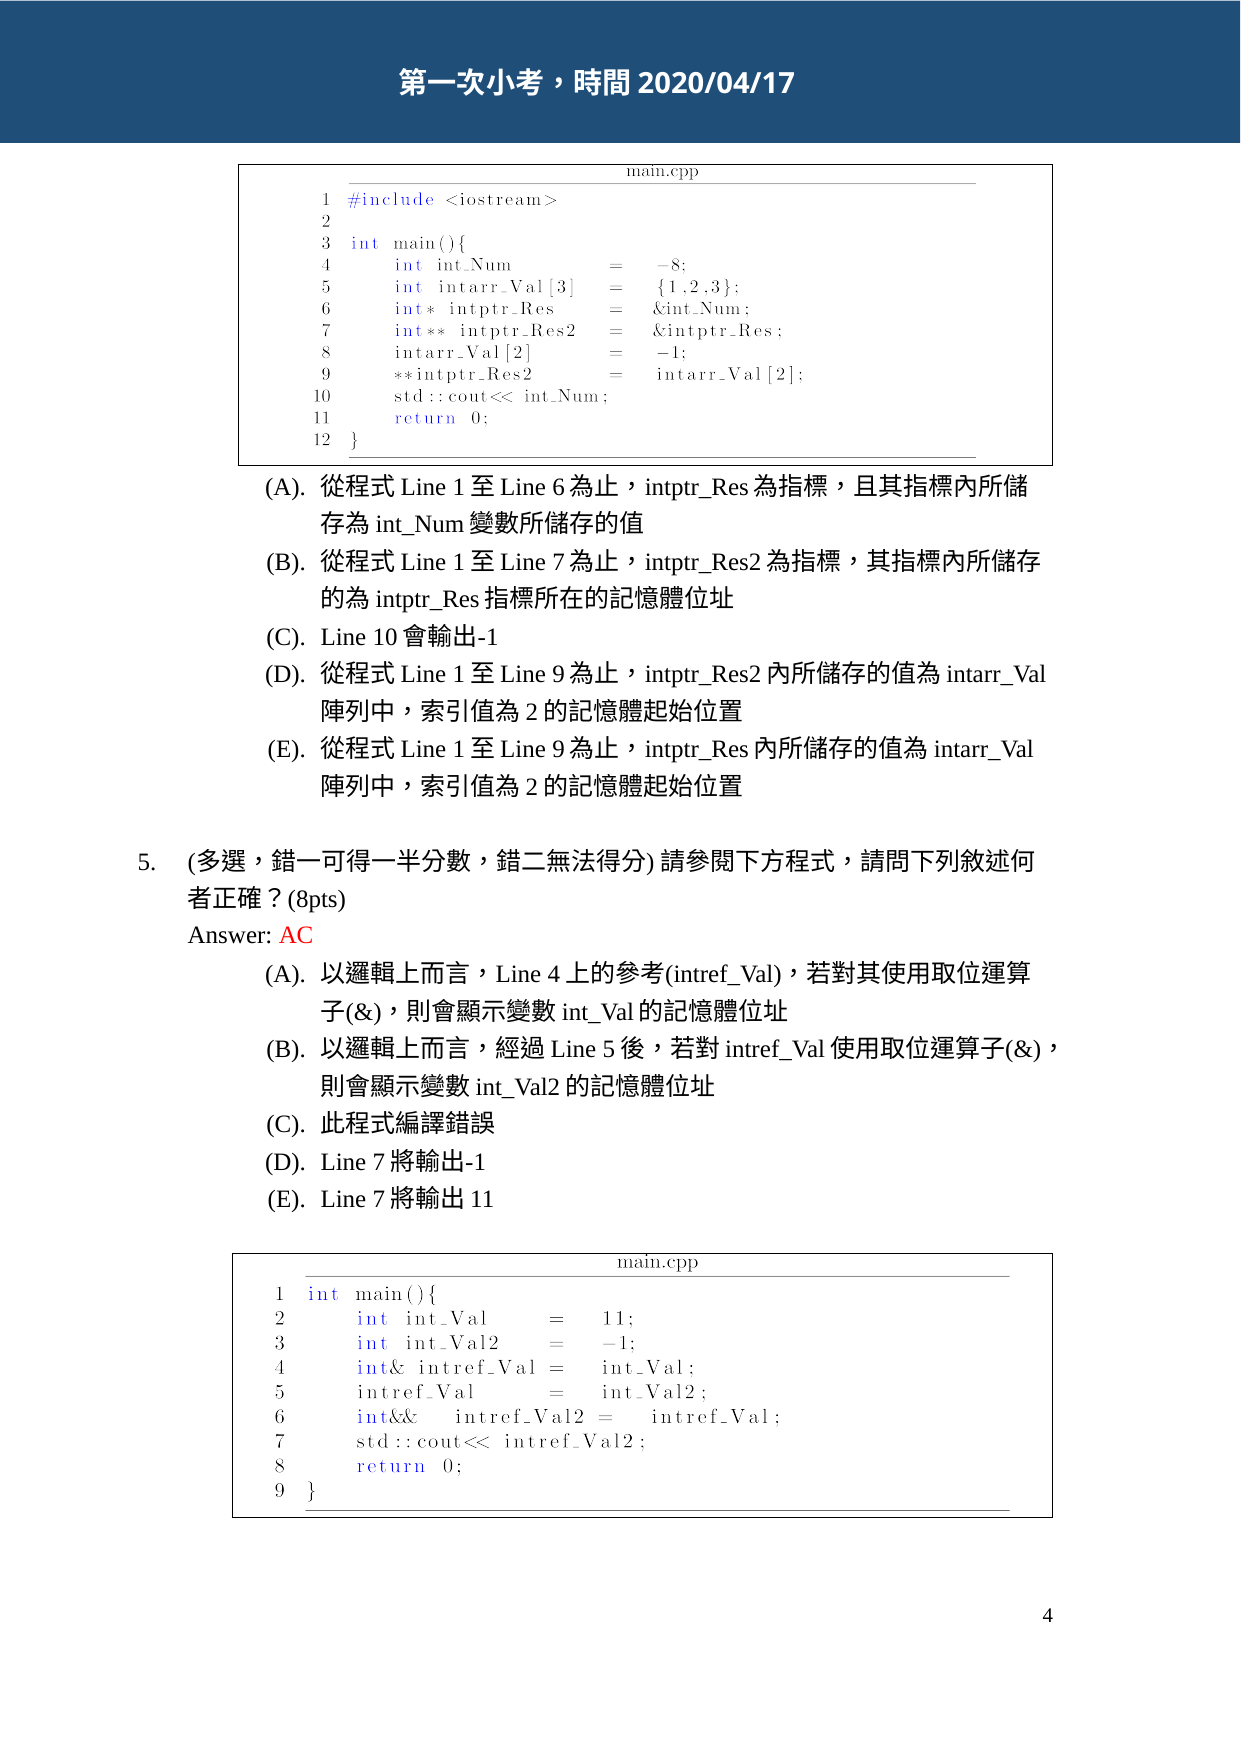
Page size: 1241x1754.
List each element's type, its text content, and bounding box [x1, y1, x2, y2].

subtitle Line 7將輸出11 [306, 1178, 1053, 1216]
subtitle 從程式Line 1至Line 7為止，intptr_Res2為指標，其指標內所儲存的為intptr_Res指標所在的記憶體位址 [306, 541, 1053, 616]
subtitle (多選，錯一可得一半分數，錯二無法得分) 請參閱下方程式，請問下列敘述何者正確？(8pts) [137, 841, 1053, 916]
text Answer: AC [187, 916, 1053, 953]
table_header [233, 1254, 1052, 1517]
subtitle 以邏輯上而言，經過Line 5後，若對intref_Val使用取位運算子(&)，則會顯示變數int_Val2的記憶體位址 [306, 1028, 1053, 1103]
subtitle 從程式Line 1至Line 9為止，intptr_Res2內所儲存的值為intarr_Val陣列中，索引值為2的記憶體起始位置 [306, 653, 1053, 728]
subtitle 此程式編譯錯誤 [306, 1103, 1053, 1141]
subtitle Line 10會輸出-1 [306, 616, 1053, 653]
table_header [239, 165, 1052, 465]
subtitle 以邏輯上而言，Line 4上的參考(intref_Val)，若對其使用取位運算子(&)，則會顯示變數int_Val的記憶體位址 [306, 953, 1053, 1028]
subtitle 從程式Line 1至Line 6為止，intptr_Res為指標，且其指標內所儲存為int_Num變數所儲存的值 [306, 466, 1053, 541]
picture [275, 1254, 1010, 1511]
subtitle Line 7將輸出-1 [306, 1141, 1053, 1178]
picture [314, 164, 976, 458]
subtitle 從程式Line 1至Line 9為止，intptr_Res內所儲存的值為intarr_Val陣列中，索引值為2的記憶體起始位置 [306, 728, 1053, 803]
